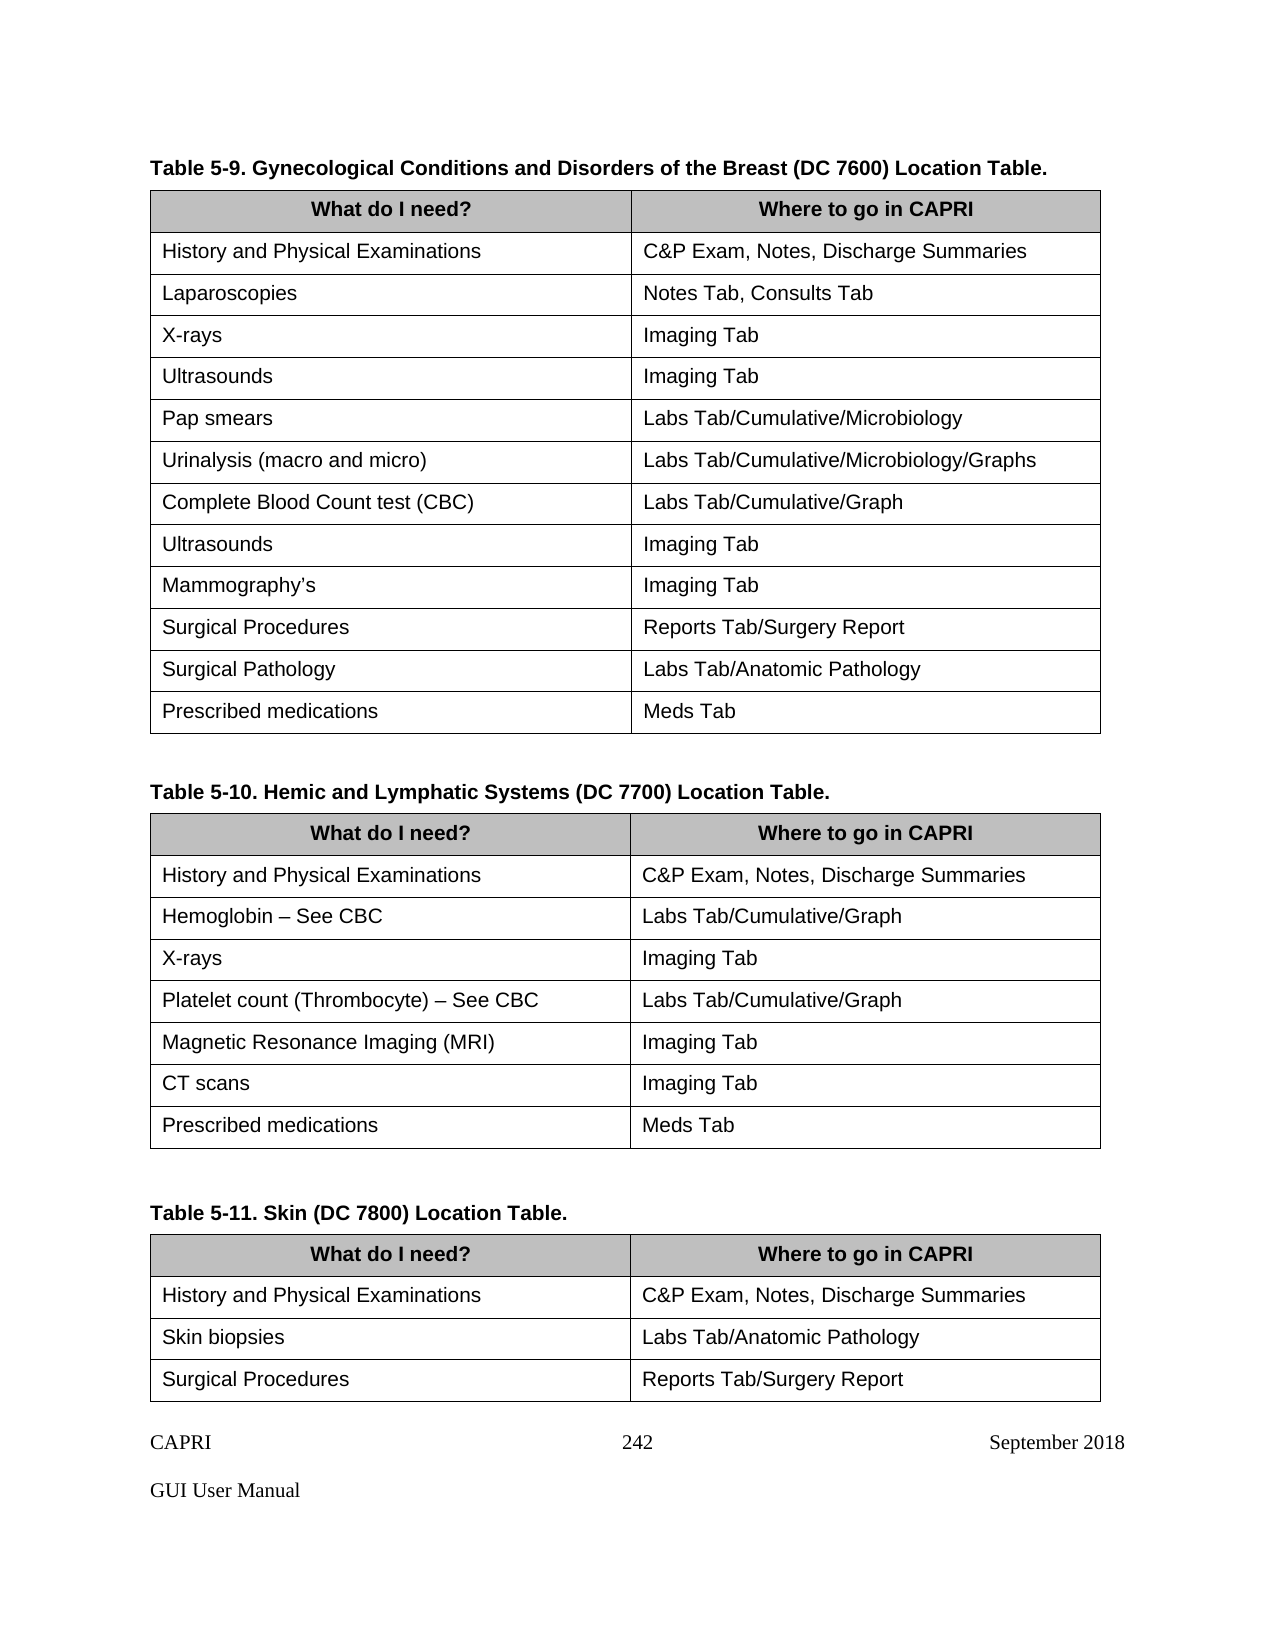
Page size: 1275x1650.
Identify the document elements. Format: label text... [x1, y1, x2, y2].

table_cell Imaging Tab [631, 940, 1100, 980]
table_cell Labs Tab/Cumulative/Graph [631, 981, 1100, 1022]
table_cell Mammography’s [151, 567, 631, 608]
table_cell Labs Tab/Cumulative/Microbiology [632, 400, 1100, 441]
table_cell Prescribed medications [151, 1107, 630, 1147]
table_header What do I need? [151, 814, 630, 855]
table_header Where to go in CAPRI [631, 814, 1100, 855]
table_cell Urinalysis (macro and micro) [151, 442, 631, 482]
text Table 5-9. Gynecological Conditions and Disorders of the Breast (DC 7600) Location Table. [150, 156, 1125, 180]
table_cell Platelet count (Thrombocyte) – See CBC [151, 981, 630, 1022]
table_header Where to go in CAPRI [631, 1235, 1100, 1276]
table_cell Imaging Tab [632, 316, 1100, 357]
table_cell History and Physical Examinations [151, 1277, 630, 1318]
text Table 5-10. Hemic and Lymphatic Systems (DC 7700) Location Table. [150, 779, 1125, 803]
table_cell Hemoglobin – See CBC [151, 898, 630, 939]
table_cell X-rays [151, 940, 630, 980]
table_cell Meds Tab [632, 692, 1100, 733]
table_cell Surgical Procedures [151, 1360, 630, 1401]
text Table 5-11. Skin (DC 7800) Location Table. [150, 1200, 1125, 1224]
table_cell Imaging Tab [632, 567, 1100, 608]
table_cell Meds Tab [631, 1107, 1100, 1147]
table_header Where to go in CAPRI [632, 191, 1100, 232]
table_cell Magnetic Resonance Imaging (MRI) [151, 1023, 630, 1064]
table_cell Labs Tab/Cumulative/Microbiology/Graphs [632, 442, 1100, 482]
table_cell Reports Tab/Surgery Report [631, 1360, 1100, 1401]
table_cell Imaging Tab [631, 1065, 1100, 1106]
table_cell Notes Tab, Consults Tab [632, 275, 1100, 315]
table_cell Imaging Tab [632, 358, 1100, 399]
table_cell C&P Exam, Notes, Discharge Summaries [632, 233, 1100, 273]
table_cell Ultrasounds [151, 525, 631, 566]
table_cell History and Physical Examinations [151, 233, 631, 273]
table_cell Reports Tab/Surgery Report [632, 609, 1100, 649]
table_header What do I need? [151, 1235, 630, 1276]
table_cell Complete Blood Count test (CBC) [151, 484, 631, 524]
table_cell Labs Tab/Anatomic Pathology [631, 1319, 1100, 1359]
table_cell Labs Tab/Cumulative/Graph [632, 484, 1100, 524]
table_cell Surgical Pathology [151, 651, 631, 691]
table_cell Skin biopsies [151, 1319, 630, 1359]
table_cell Ultrasounds [151, 358, 631, 399]
table_cell C&P Exam, Notes, Discharge Summaries [631, 1277, 1100, 1318]
table_cell C&P Exam, Notes, Discharge Summaries [631, 856, 1100, 897]
table_cell Imaging Tab [632, 525, 1100, 566]
table_cell Prescribed medications [151, 692, 631, 733]
table_cell Surgical Procedures [151, 609, 631, 649]
table_cell Labs Tab/Anatomic Pathology [632, 651, 1100, 691]
table_cell X-rays [151, 316, 631, 357]
table_cell Labs Tab/Cumulative/Graph [631, 898, 1100, 939]
table_cell History and Physical Examinations [151, 856, 630, 897]
table_cell Laparoscopies [151, 275, 631, 315]
table_cell CT scans [151, 1065, 630, 1106]
table_cell Imaging Tab [631, 1023, 1100, 1064]
table_header What do I need? [151, 191, 631, 232]
table_cell Pap smears [151, 400, 631, 441]
